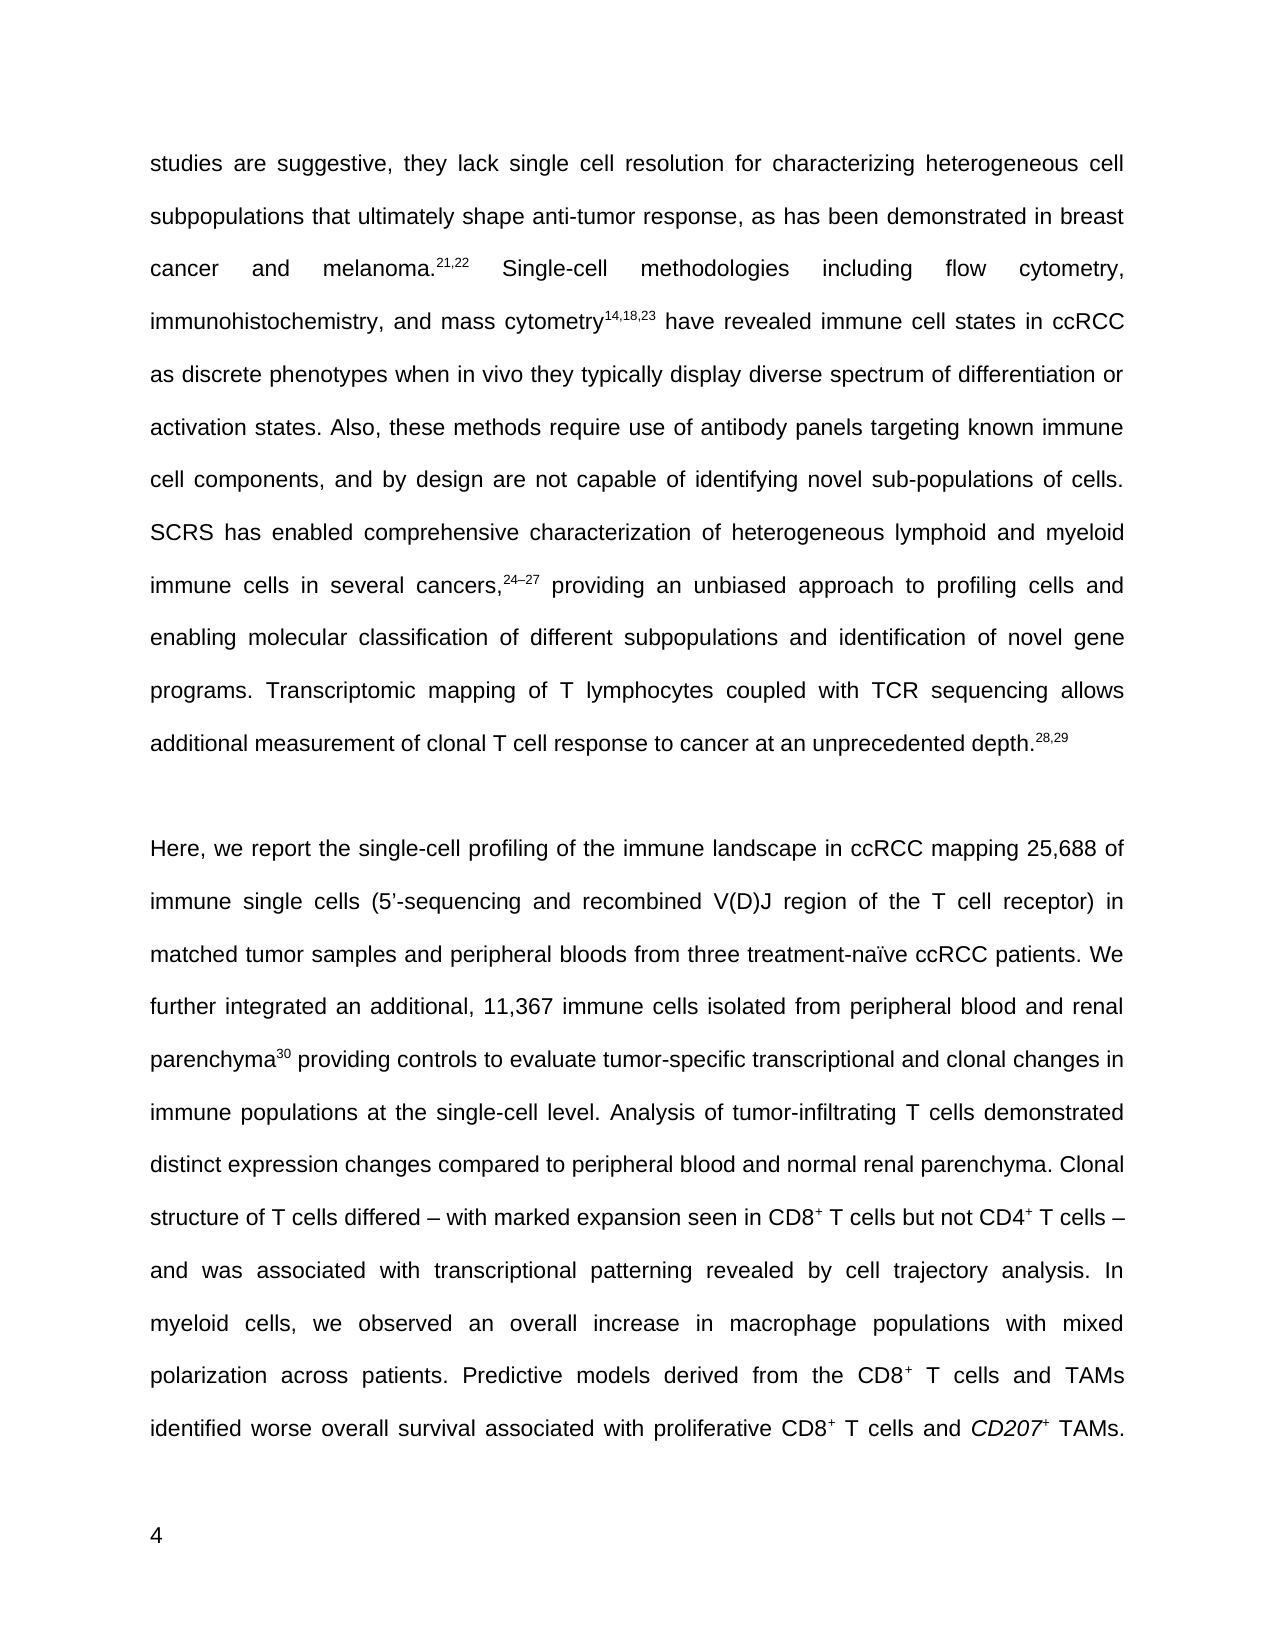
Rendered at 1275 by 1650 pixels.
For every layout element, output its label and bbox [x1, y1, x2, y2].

text [150, 835, 1125, 1441]
text [150, 150, 1125, 756]
